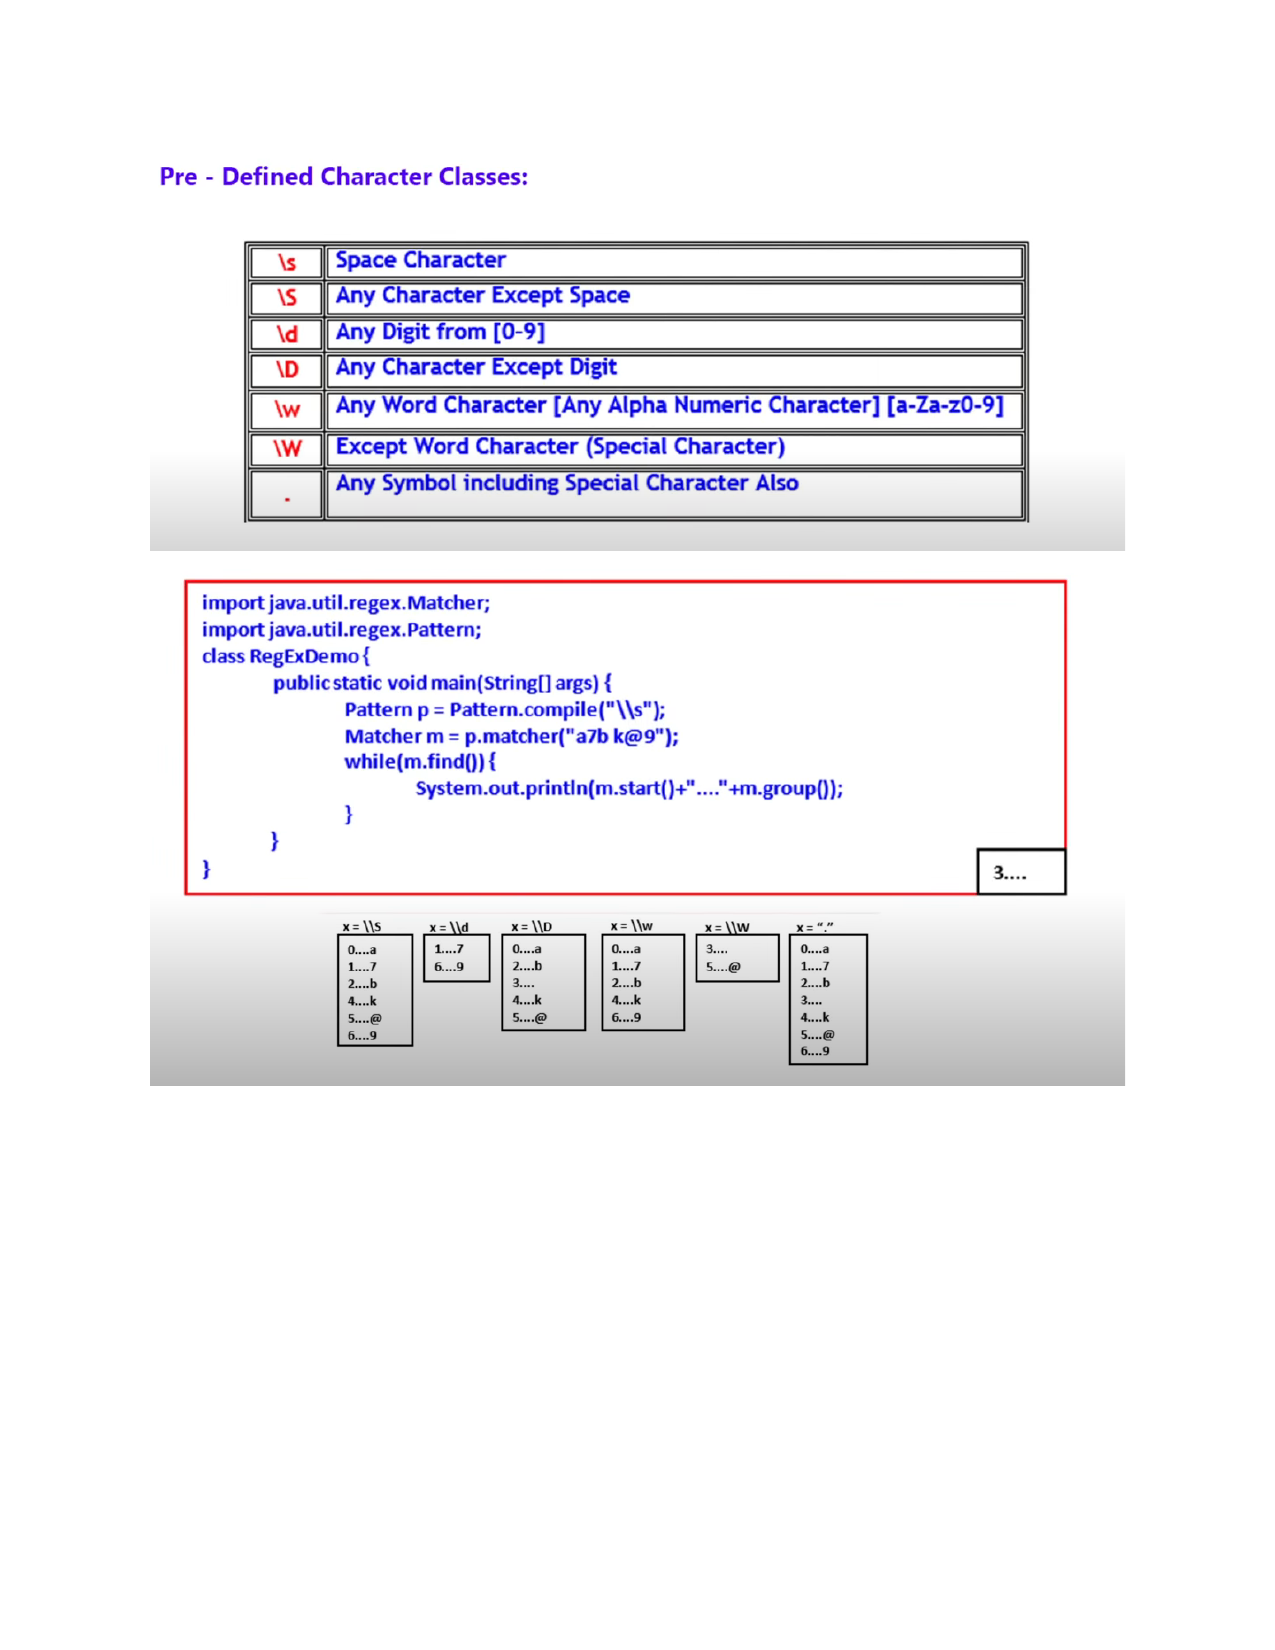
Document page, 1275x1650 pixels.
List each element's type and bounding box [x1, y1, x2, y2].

picture [150, 569, 1125, 1086]
picture [150, 150, 1125, 551]
